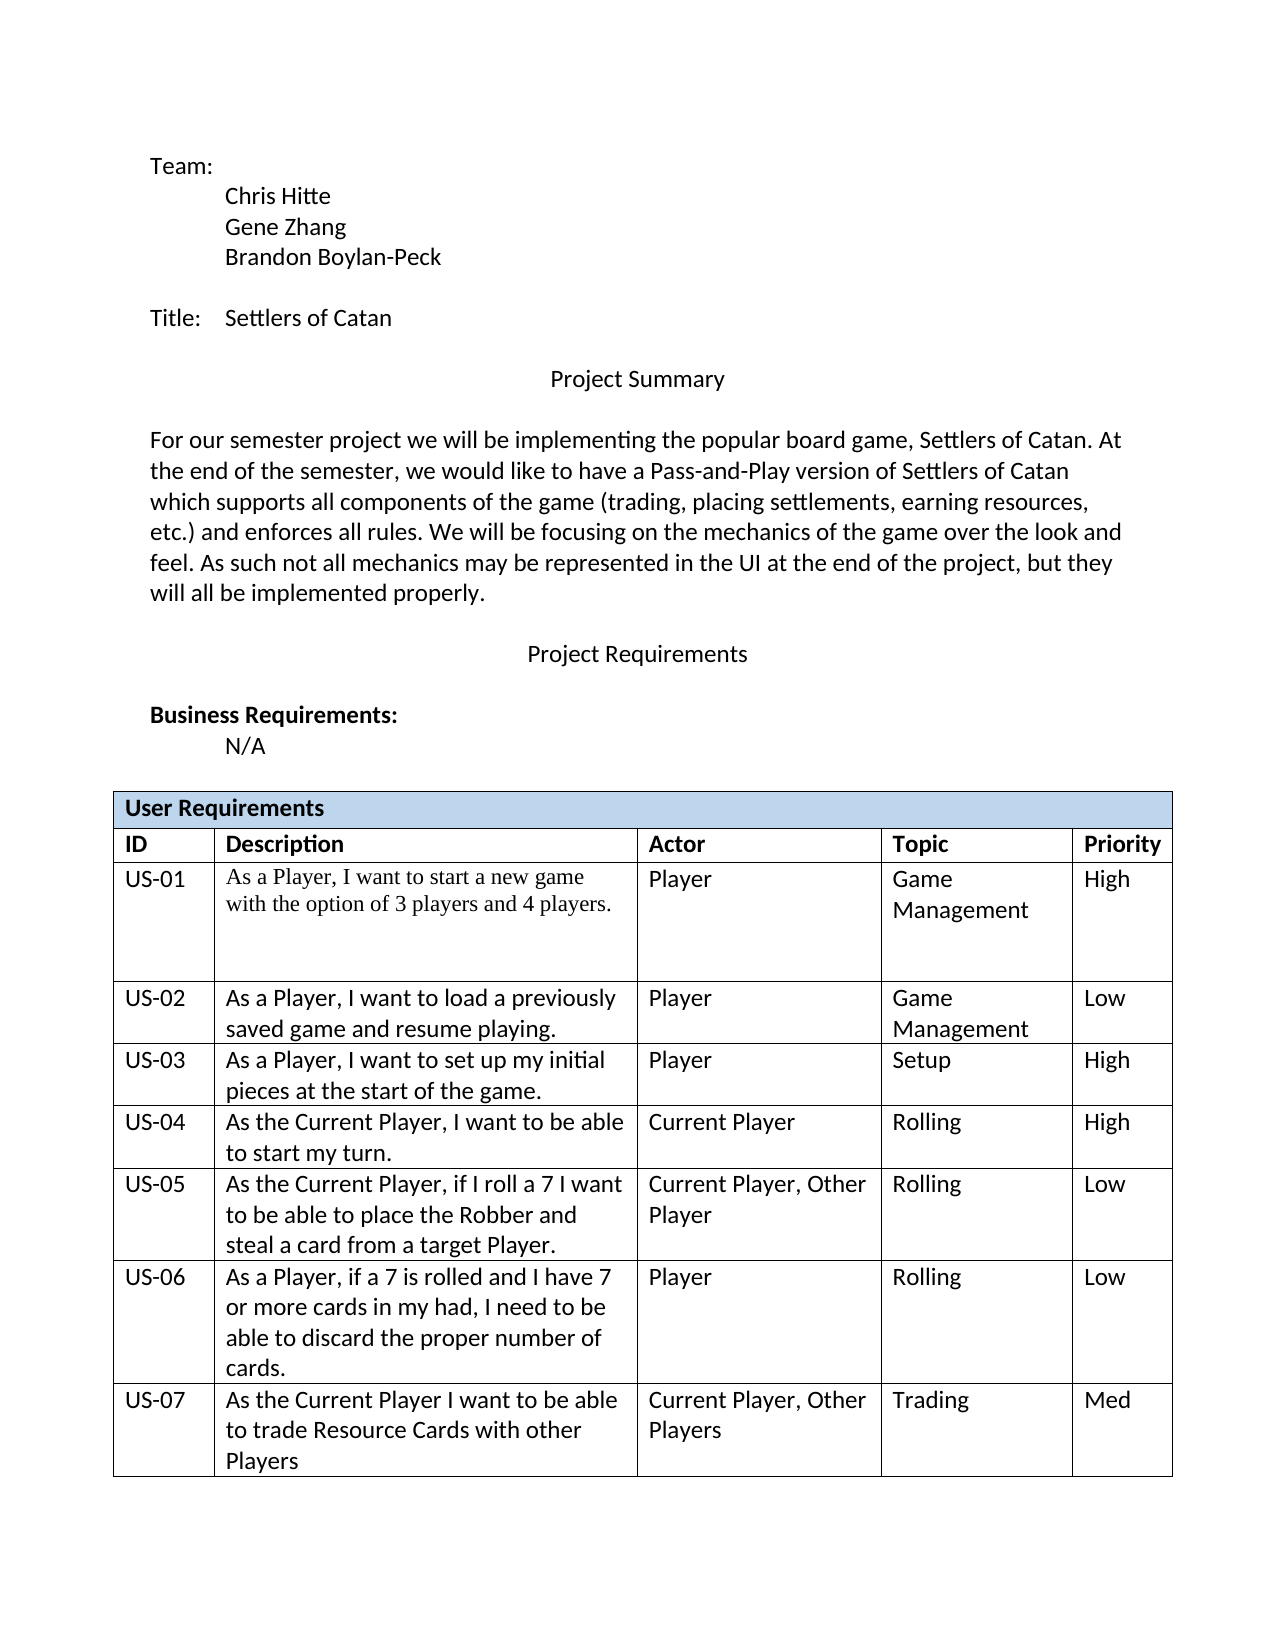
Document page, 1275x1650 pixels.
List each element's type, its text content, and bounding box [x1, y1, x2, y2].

text Project Requirements [150, 638, 1125, 669]
table_cell High [1073, 1106, 1172, 1167]
table_cell Low [1073, 1169, 1172, 1260]
table_cell Game Management [882, 982, 1072, 1043]
table_cell Player [638, 982, 881, 1043]
table_cell US-03 [114, 1044, 214, 1105]
table_cell Rolling [882, 1169, 1072, 1260]
table_cell US-04 [114, 1106, 214, 1167]
table_cell Trading [882, 1384, 1072, 1476]
table_cell US-06 [114, 1261, 214, 1383]
text For our semester project we will be implementing the popular board game, Settlers of Catan. At the end of the semester, we would like to have a Pass-and-Play version of Settlers of Catan which supports all components of the game (trading, placing settlements, earning resources, etc.) and enforces all rules. We will be focusing on the mechanics of the game over the look and feel. As such not all mechanics may be represented in the UI at the end of the project, but they will all be implemented properly. [150, 425, 1125, 608]
table_cell Game Management [882, 863, 1072, 981]
table_cell US-05 [114, 1169, 214, 1260]
table_cell ID [114, 829, 214, 862]
table_cell High [1073, 1044, 1172, 1105]
table_cell US-01 [114, 863, 214, 981]
table_cell Actor [638, 829, 881, 862]
table_cell As the Current Player, if I roll a 7 I want to be able to place the Robber and steal a card from a target Player. [215, 1169, 637, 1260]
table_cell Rolling [882, 1106, 1072, 1167]
table_header User Requirements [114, 792, 1172, 828]
text Gene Zhang [150, 211, 1125, 242]
table_cell As the Current Player I want to be able to trade Resource Cards with other Players [215, 1384, 637, 1476]
table_cell Player [638, 1044, 881, 1105]
table_cell Description [215, 829, 637, 862]
text Brandon Boylan-Peck [150, 242, 1125, 272]
table_cell Setup [882, 1044, 1072, 1105]
table_cell Low [1073, 982, 1172, 1043]
table_cell High [1073, 863, 1172, 981]
table_cell Priority [1073, 829, 1172, 862]
text Title: Settlers of Catan [150, 303, 1125, 333]
table_cell Player [638, 863, 881, 981]
table_cell Current Player [638, 1106, 881, 1167]
text Project Summary [150, 364, 1125, 394]
table_cell As a Player, I want to set up my initial pieces at the start of the game. [215, 1044, 637, 1105]
table_cell US-02 [114, 982, 214, 1043]
text N/A [150, 730, 1125, 760]
table_cell Player [638, 1261, 881, 1383]
table_cell As a Player, I want to start a new game with the option of 3 players and 4 players. [215, 863, 637, 981]
table_cell Current Player, Other Players [638, 1384, 881, 1476]
table_cell As the Current Player, I want to be able to start my turn. [215, 1106, 637, 1167]
table_cell Low [1073, 1261, 1172, 1383]
table_cell As a Player, I want to load a previously saved game and resume playing. [215, 982, 637, 1043]
table_cell US-07 [114, 1384, 214, 1476]
table_cell Current Player, Other Player [638, 1169, 881, 1260]
table_cell Topic [882, 829, 1072, 862]
table_cell As a Player, if a 7 is rolled and I have 7 or more cards in my had, I need to be able to discard the proper number of cards. [215, 1261, 637, 1383]
table_cell Rolling [882, 1261, 1072, 1383]
table_cell Med [1073, 1384, 1172, 1476]
text Chris Hitte [150, 181, 1125, 211]
text Team: [150, 150, 1125, 181]
text Business Requirements: [150, 699, 1125, 730]
